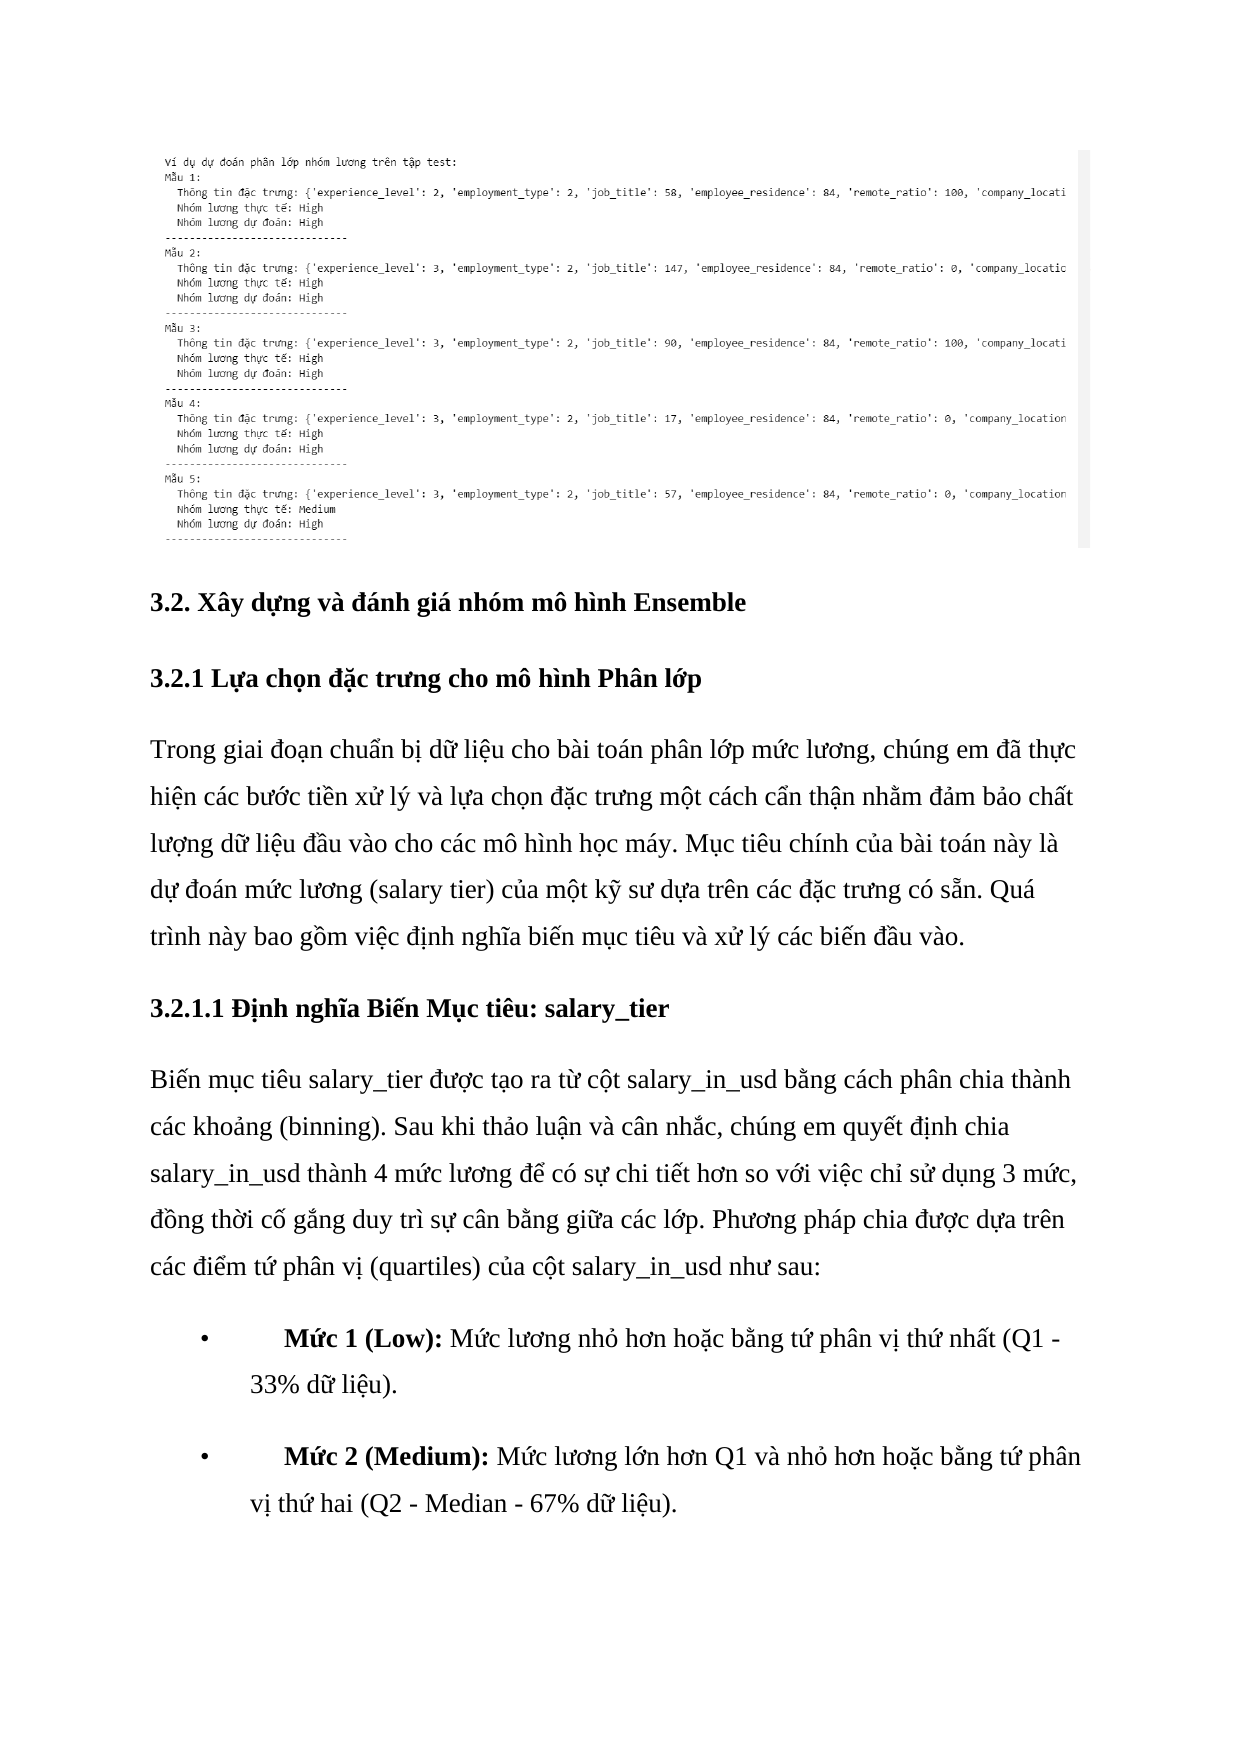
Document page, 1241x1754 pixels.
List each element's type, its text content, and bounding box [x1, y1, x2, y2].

text Biến mục tiêu salary_tier được tạo ra từ cột salary_in_usd bằng cách phân chia thành các khoảng (binning). Sau khi thảo luận và cân nhắc, chúng em quyết định chia salary_in_usd thành 4 mức lương để có sự chi tiết hơn so với việc chỉ sử dụng 3 mức, đồng thời cố gắng duy trì sự cân bằng giữa các lớp. Phương pháp chia được dựa trên các điểm tứ phân vị (quartiles) của cột salary_in_usd như sau: [150, 1063, 1090, 1281]
subtitle 3.2.1.1 Định nghĩa Biến Mục tiêu: salary_tier [150, 992, 1090, 1023]
picture [150, 150, 1091, 548]
subtitle 3.2.1 Lựa chọn đặc trưng cho mô hình Phân lớp [150, 662, 1090, 693]
text • Mức 2 (Medium): Mức lương lớn hơn Q1 và nhỏ hơn hoặc bằng tứ phân vị thứ hai (Q2 - Median - 67% dữ liệu). [200, 1440, 1090, 1518]
text Trong giai đoạn chuẩn bị dữ liệu cho bài toán phân lớp mức lương, chúng em đã thực hiện các bước tiền xử lý và lựa chọn đặc trưng một cách cẩn thận nhằm đảm bảo chất lượng dữ liệu đầu vào cho các mô hình học máy. Mục tiêu chính của bài toán này là dự đoán mức lương (salary tier) của một kỹ sư dựa trên các đặc trưng có sẵn. Quá trình này bao gồm việc định nghĩa biến mục tiêu và xử lý các biến đầu vào. [150, 733, 1090, 951]
subtitle 3.2. Xây dựng và đánh giá nhóm mô hình Ensemble [150, 586, 1090, 617]
text • Mức 1 (Low): Mức lương nhỏ hơn hoặc bằng tứ phân vị thứ nhất (Q1 - 33% dữ liệu). [200, 1322, 1090, 1400]
